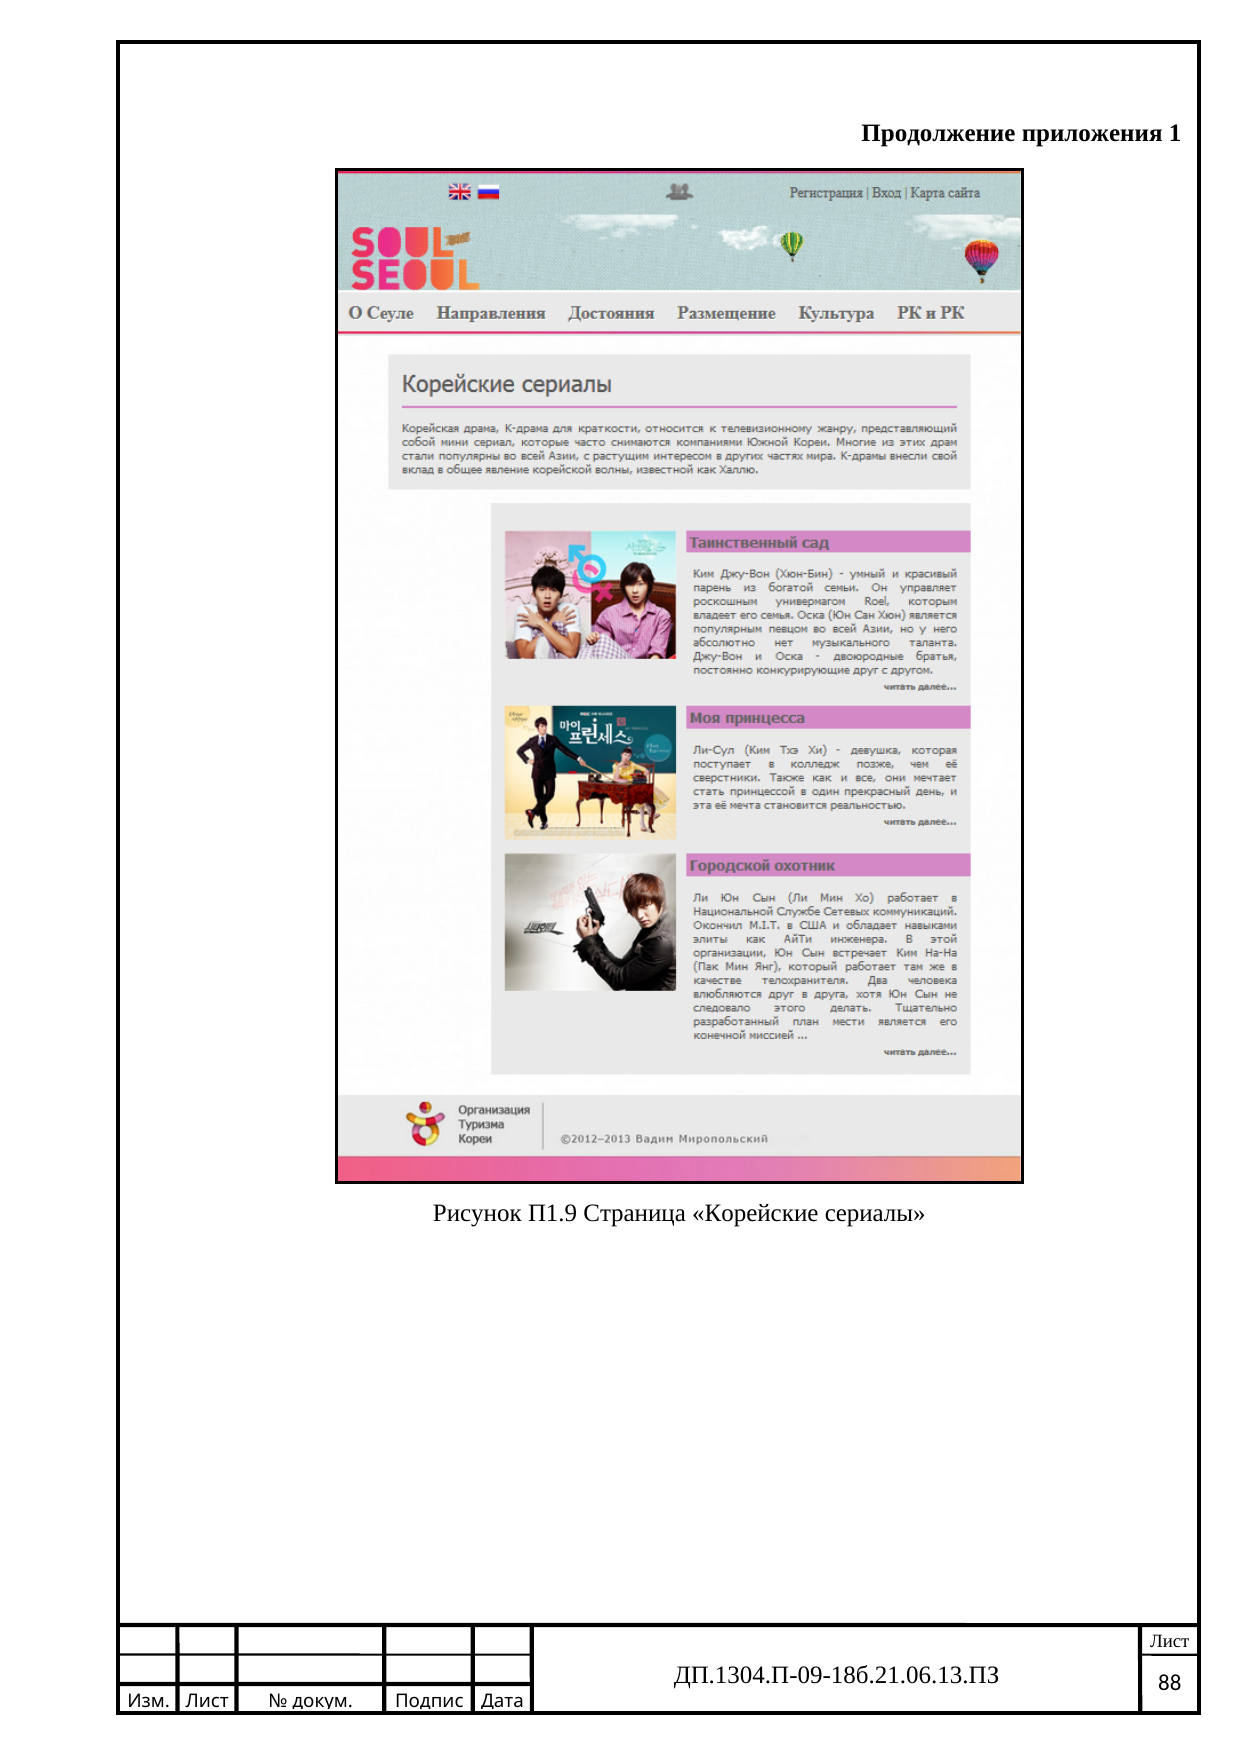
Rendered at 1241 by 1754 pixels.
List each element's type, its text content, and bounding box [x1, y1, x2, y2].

text Продолжение приложения 1 [177, 118, 1181, 147]
text Рисунок П1.9 Страница «Корейские сериалы» [177, 1198, 1181, 1227]
picture [338, 171, 1021, 1181]
